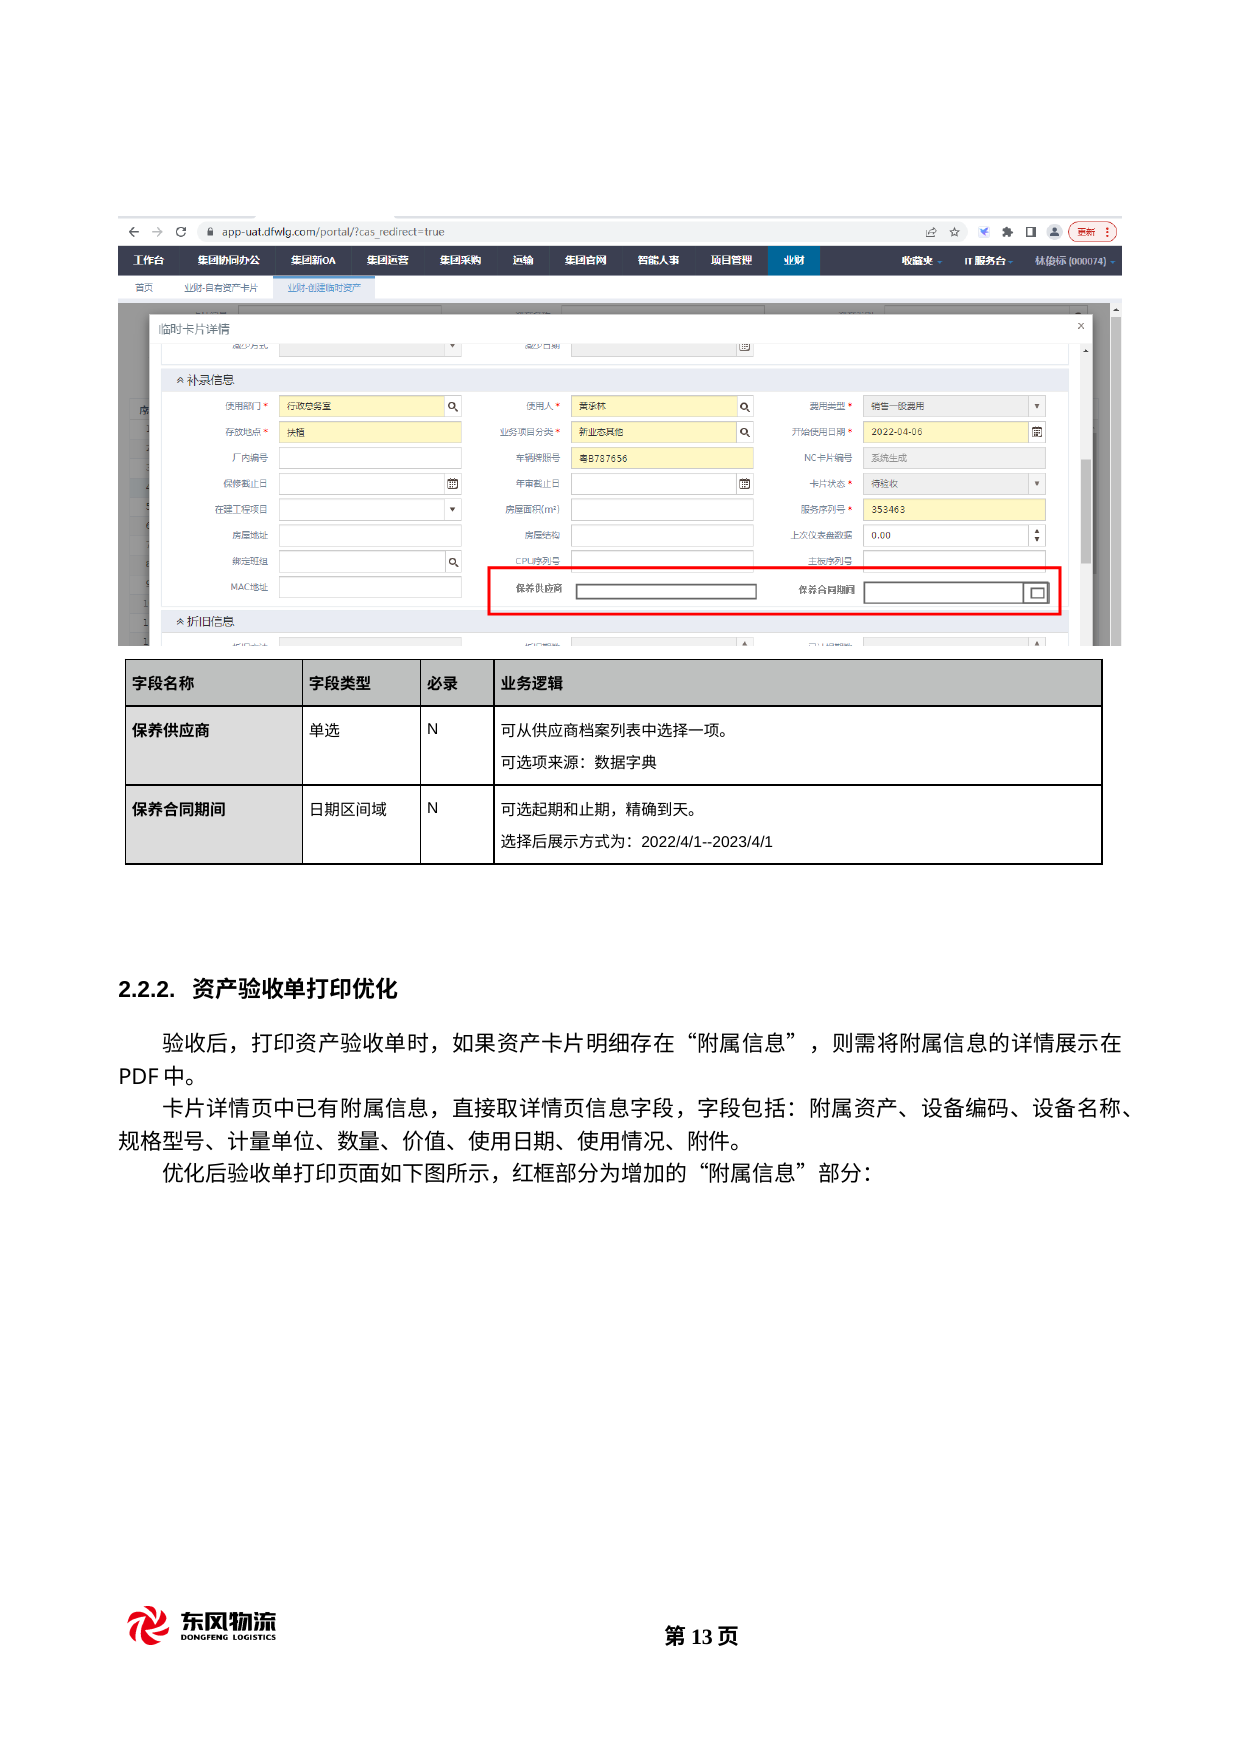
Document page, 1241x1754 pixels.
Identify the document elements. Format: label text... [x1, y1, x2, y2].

subtitle 资产验收单打印优化 [118, 955, 1122, 1020]
table_header 业务逻辑 [495, 660, 1101, 705]
table_cell 可从供应商档案列表中选择一项。 可选项来源：数据字典 [495, 707, 1101, 784]
table_header 字段名称 [126, 660, 302, 705]
table_cell 保养合同期间 [126, 786, 302, 863]
table_cell 日期区间域 [303, 786, 420, 863]
picture [127, 1606, 276, 1645]
table_header 字段类型 [303, 660, 420, 705]
table_cell N [421, 707, 493, 784]
table_cell 单选 [303, 707, 420, 784]
text 优化后验收单打印页面如下图所示，红框部分为增加的“附属信息”部分： [118, 1156, 1122, 1188]
picture [118, 216, 1122, 646]
text 卡片详情页中已有附属信息，直接取详情页信息字段，字段包括：附属资产、设备编码、设备名称、规格型号、计量单位、数量、价值、使用日期、使用情况、附件。 [118, 1091, 1122, 1156]
table_header 必录 [421, 660, 493, 705]
table_cell 保养供应商 [126, 707, 302, 784]
table_cell 可选起期和止期，精确到天。 选择后展示方式为：2022/4/1--2023/4/1 [495, 786, 1101, 863]
table_cell N [421, 786, 493, 863]
text 验收后，打印资产验收单时，如果资产卡片明细存在“附属信息”，则需将附属信息的详情展示在PDF中。 [118, 1026, 1122, 1091]
